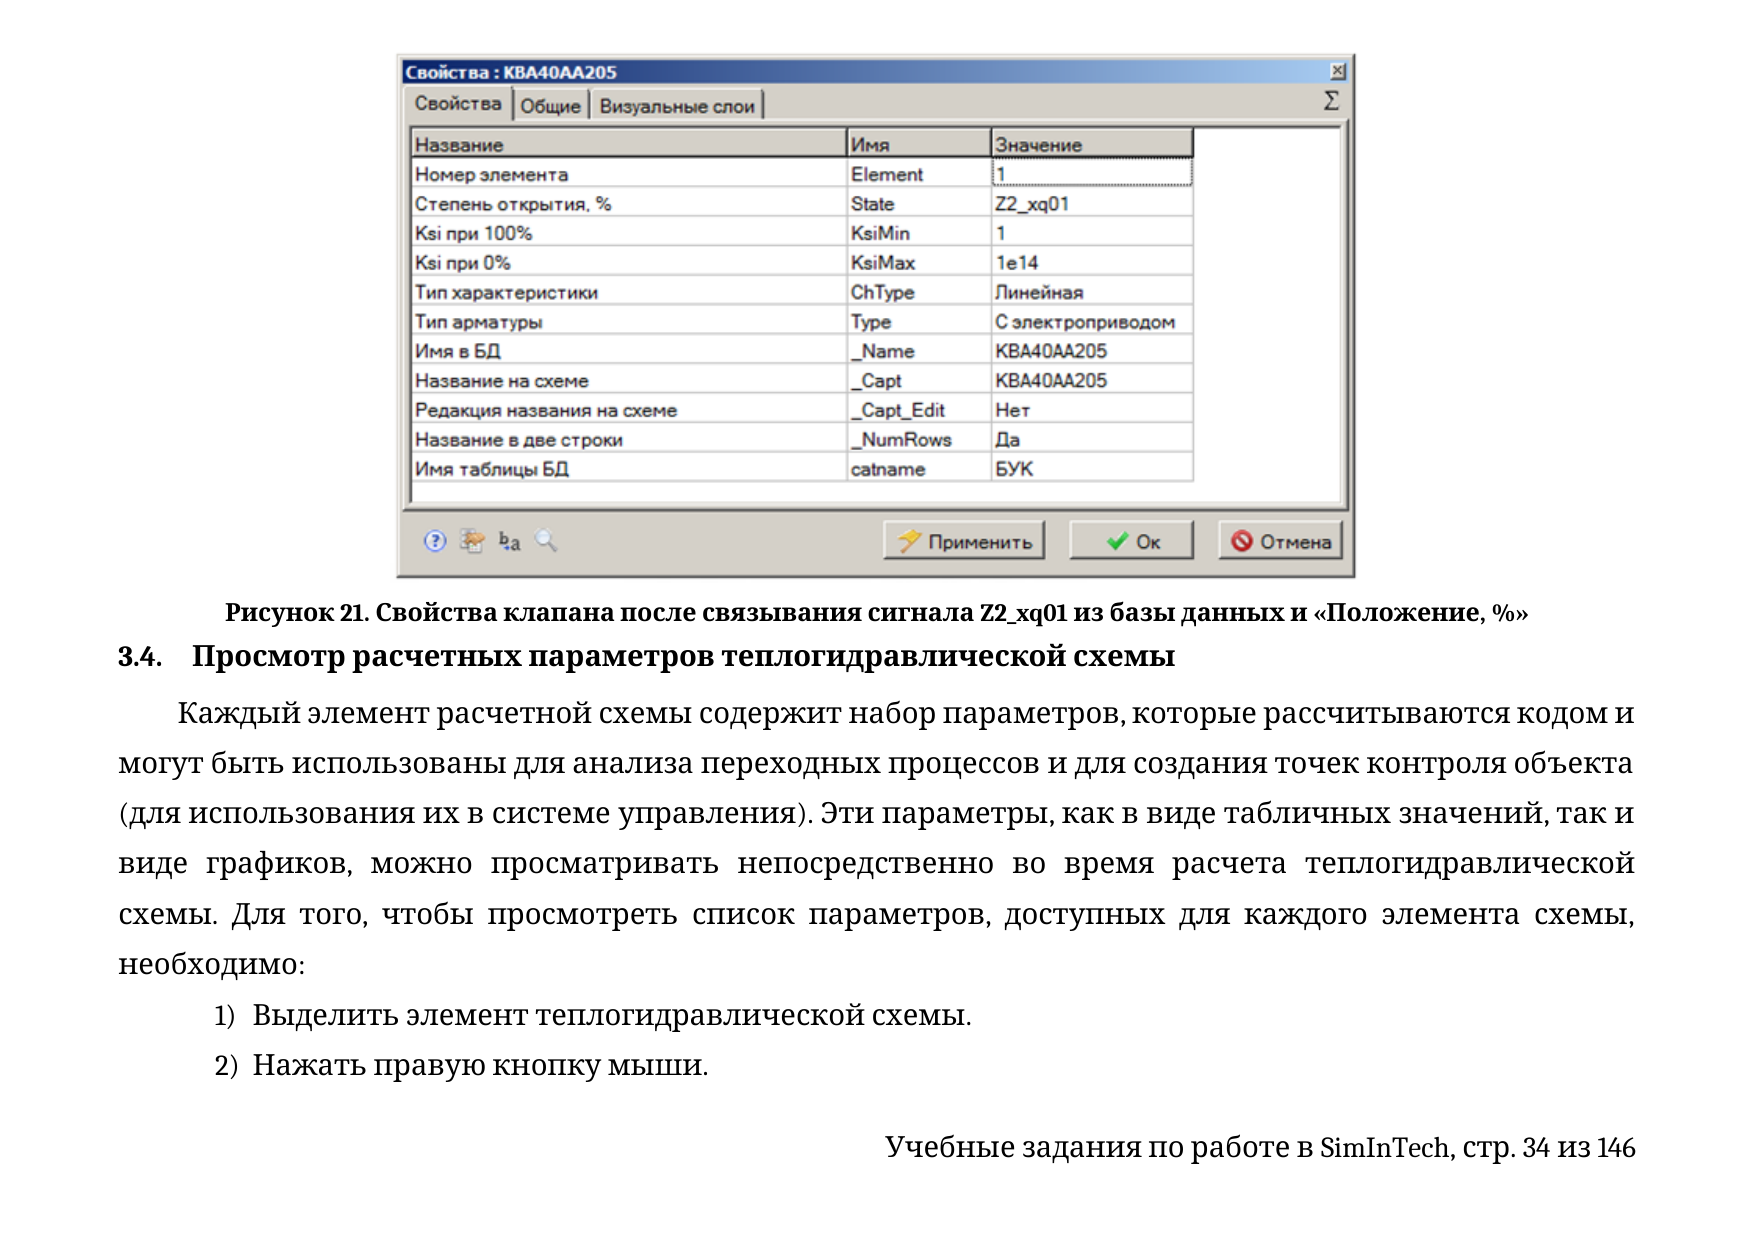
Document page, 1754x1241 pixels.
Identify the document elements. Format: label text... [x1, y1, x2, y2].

list Нажать правую кнопку мыши. [215, 1049, 1636, 1082]
subtitle Просмотр расчетных параметров теплогидравлической схемы [118, 640, 1636, 674]
picture [389, 51, 1365, 583]
text Каждый элемент расчетной схемы содержит набор параметров, которые рассчитываются кодом и могут быть использованы для анализа переходных процессов и для создания точек контроля объекта (для использования их в системе управления). Эти параметры, как в виде табличных значений, так и виде графиков, можно просматривать непосредственно во время расчета теплогидравлической схемы. Для того, чтобы просмотреть список параметров, доступных для каждого элемента схемы, необходимо: [118, 697, 1636, 982]
list Выделить элемент теплогидравлической схемы. [215, 999, 1636, 1032]
